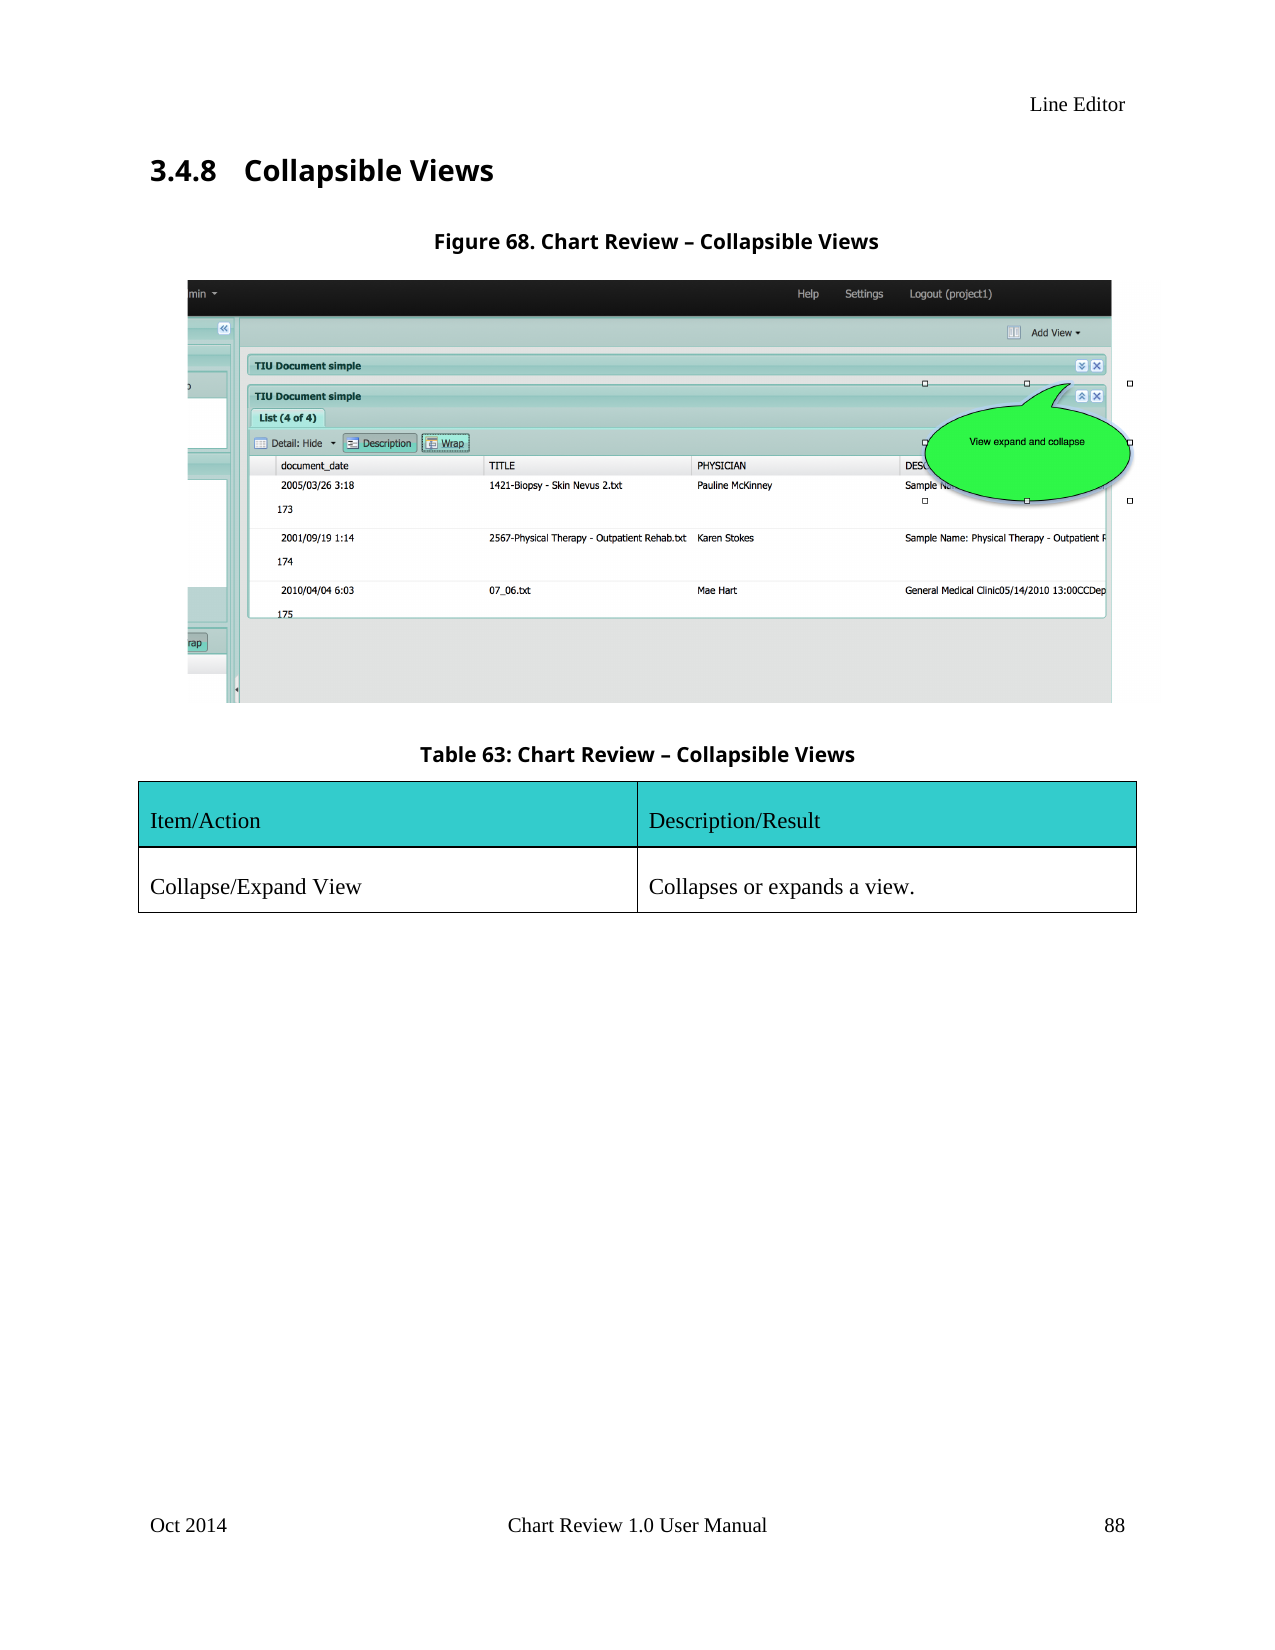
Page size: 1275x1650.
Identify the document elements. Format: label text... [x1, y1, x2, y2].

table_cell Collapses or expands a view. [638, 848, 1136, 912]
table_header Item/Action [139, 782, 637, 846]
picture [187, 280, 1161, 703]
table_header Description/Result [638, 782, 1136, 846]
table_cell Collapse/Expand View [139, 848, 637, 912]
subtitle Collapsible Views [150, 150, 1125, 190]
